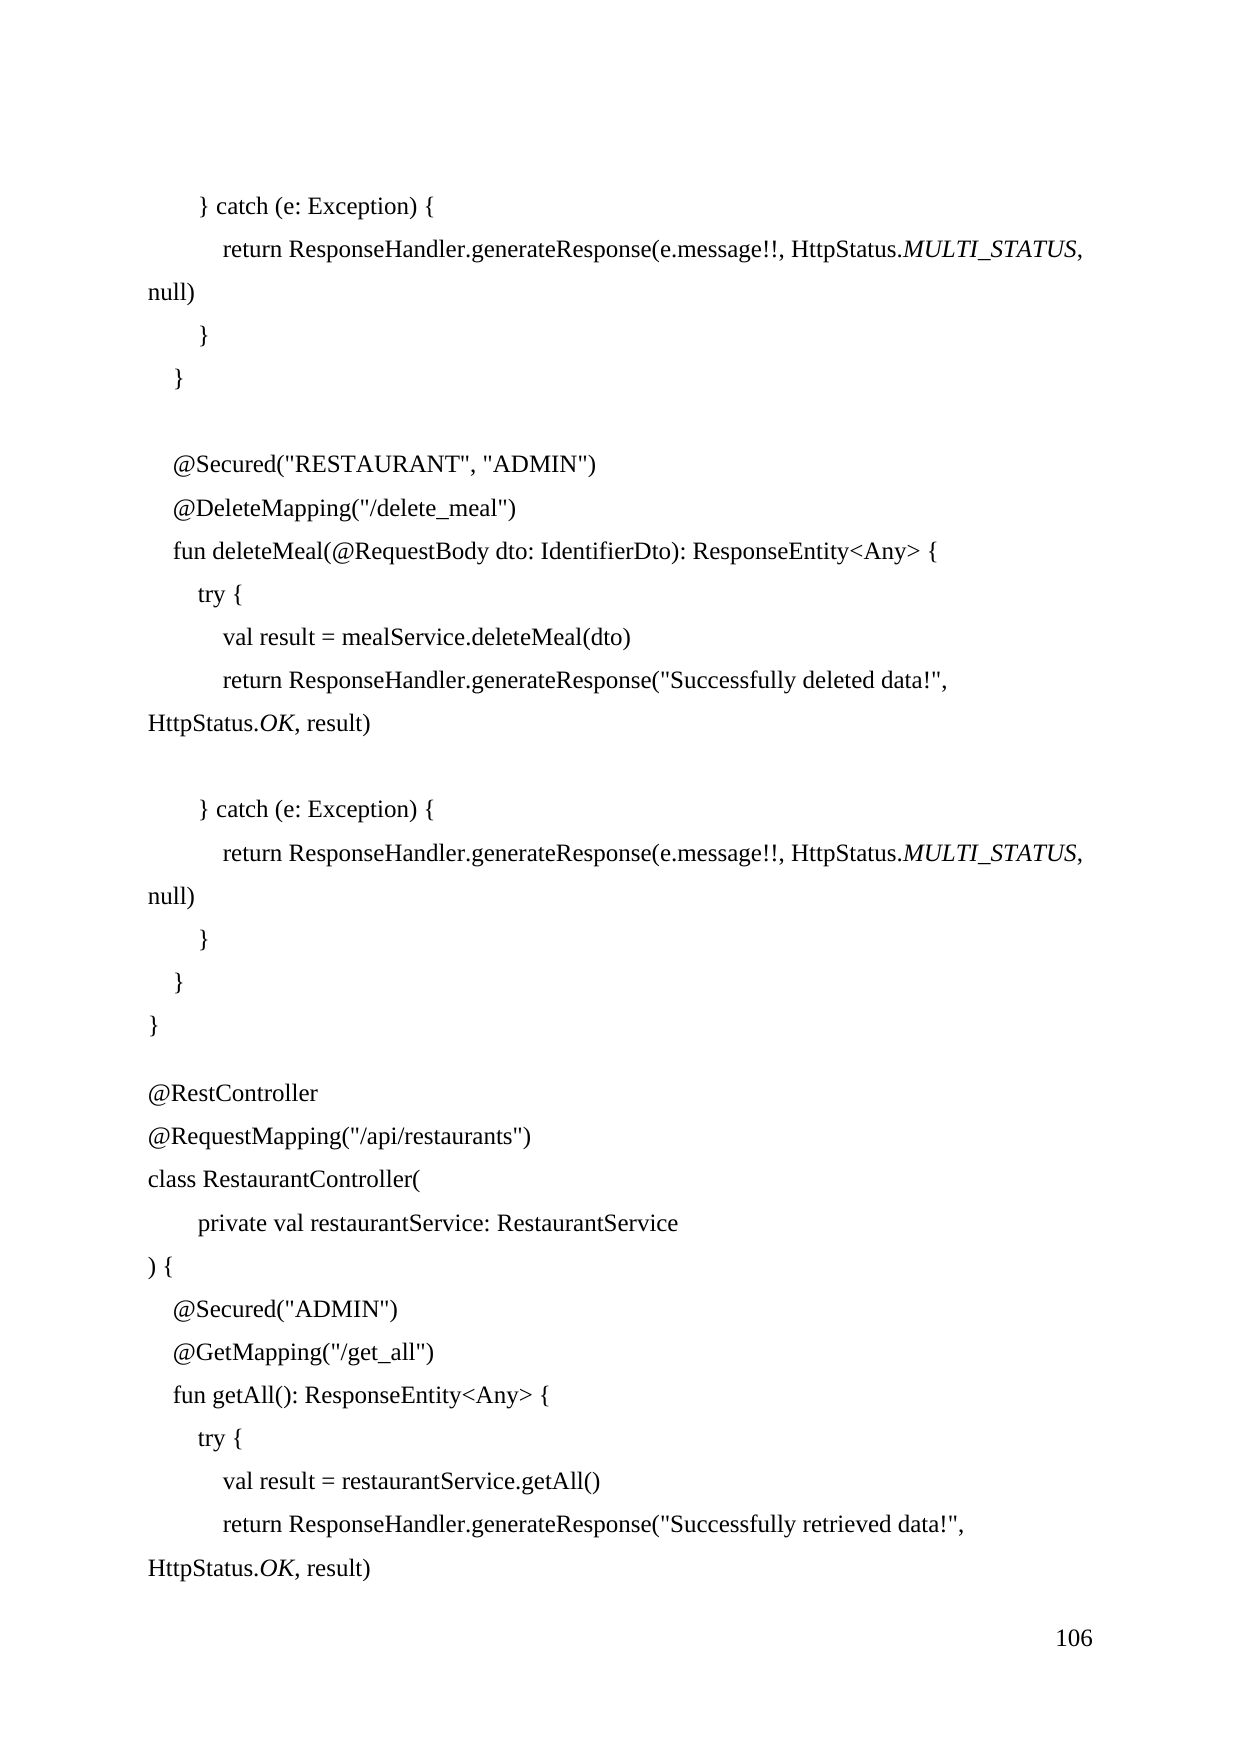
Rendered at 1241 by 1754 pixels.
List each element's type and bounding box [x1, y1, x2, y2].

text [148, 1078, 1093, 1581]
text [148, 148, 1093, 1039]
